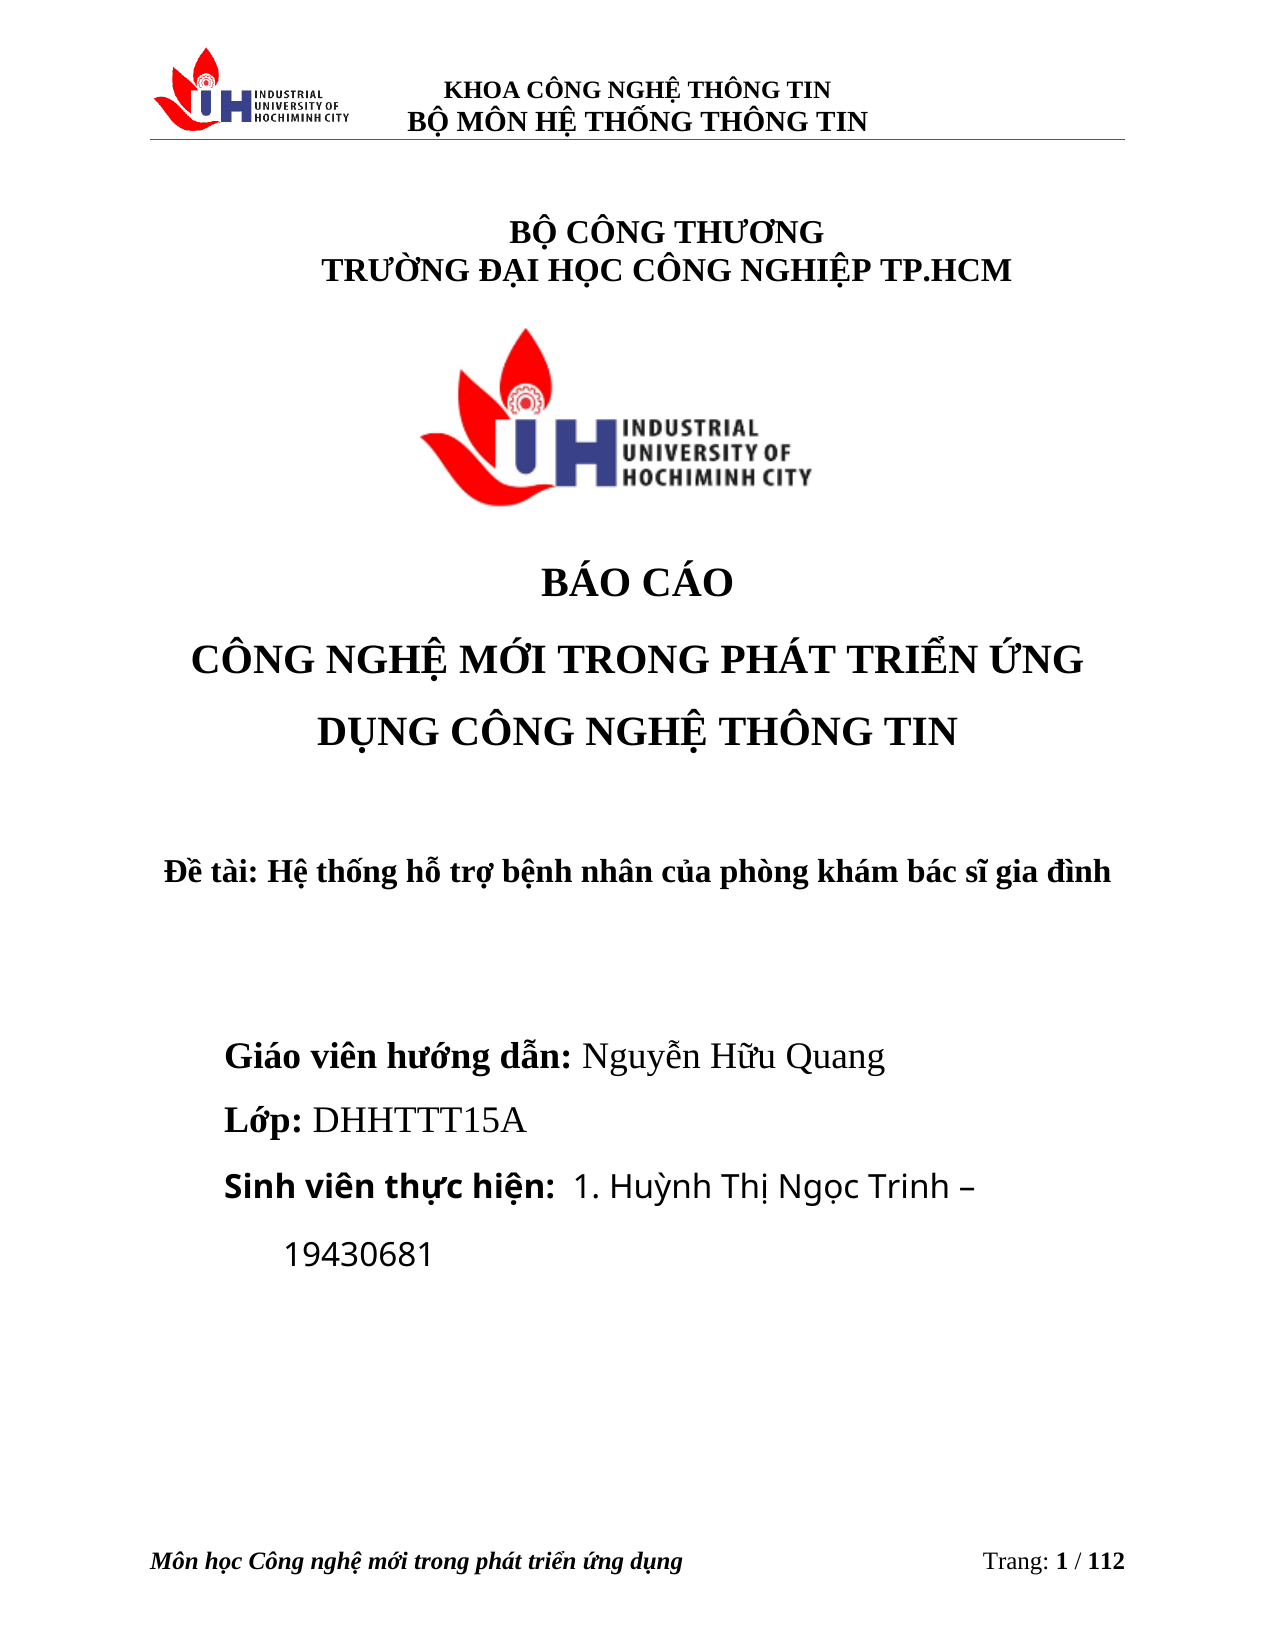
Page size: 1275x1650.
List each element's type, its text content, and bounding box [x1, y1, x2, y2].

text Lớp: DHHTTT15A [224, 1098, 1125, 1141]
text CÔNG NGHỆ MỚI TRONG PHÁT TRIỂN ỨNG DỤNG CÔNG NGHỆ THÔNG TIN [150, 634, 1125, 754]
text Giáo viên hướng dẫn: Nguyễn Hữu Quang [224, 1033, 1125, 1076]
text BÁO CÁO [150, 557, 1125, 605]
text TRƯỜNG ĐẠI HỌC CÔNG NGHIỆP TP.HCM [150, 251, 1125, 289]
picture [150, 43, 354, 133]
text Sinh viên thực hiện: 1. Huỳnh Thị Ngọc Trinh – 19430681 [224, 1162, 1125, 1276]
picture [420, 328, 813, 508]
text BỘ CÔNG THƯƠNG [150, 212, 1125, 251]
text Đề tài: Hệ thống hỗ trợ bệnh nhân của phòng khám bác sĩ gia đình [150, 851, 1125, 889]
